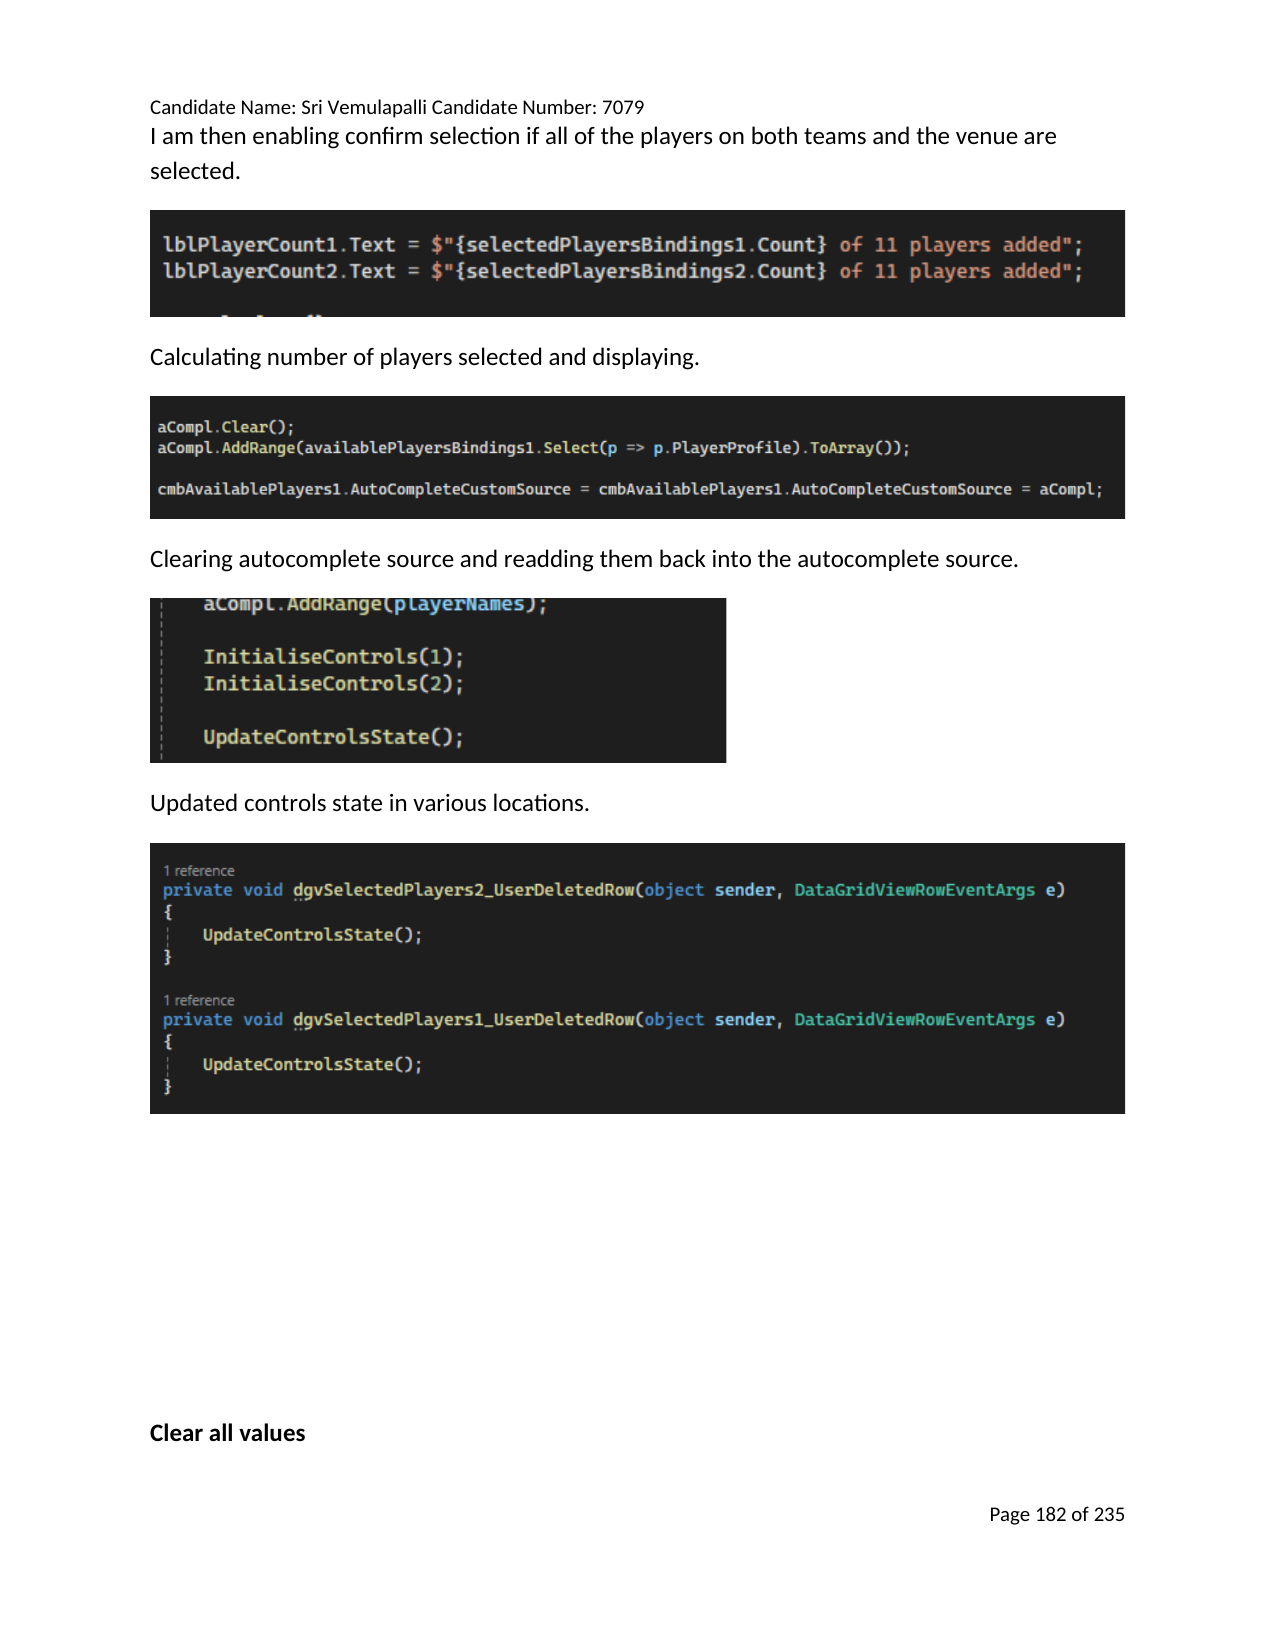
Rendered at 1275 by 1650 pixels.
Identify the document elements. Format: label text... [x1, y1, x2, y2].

text I am then enabling confirm selection if all of the players on both teams and the venue are selected. [150, 120, 1125, 186]
text Clearing autocomplete source and readding them back into the autocomplete source. [150, 543, 1125, 574]
picture [150, 843, 1125, 1114]
text Calculating number of players selected and displaying. [150, 341, 1125, 372]
picture [150, 210, 1125, 317]
text Clear all values [150, 1417, 1125, 1447]
picture [150, 396, 1125, 519]
picture [150, 598, 727, 763]
text Updated controls state in various locations. [150, 788, 1125, 818]
